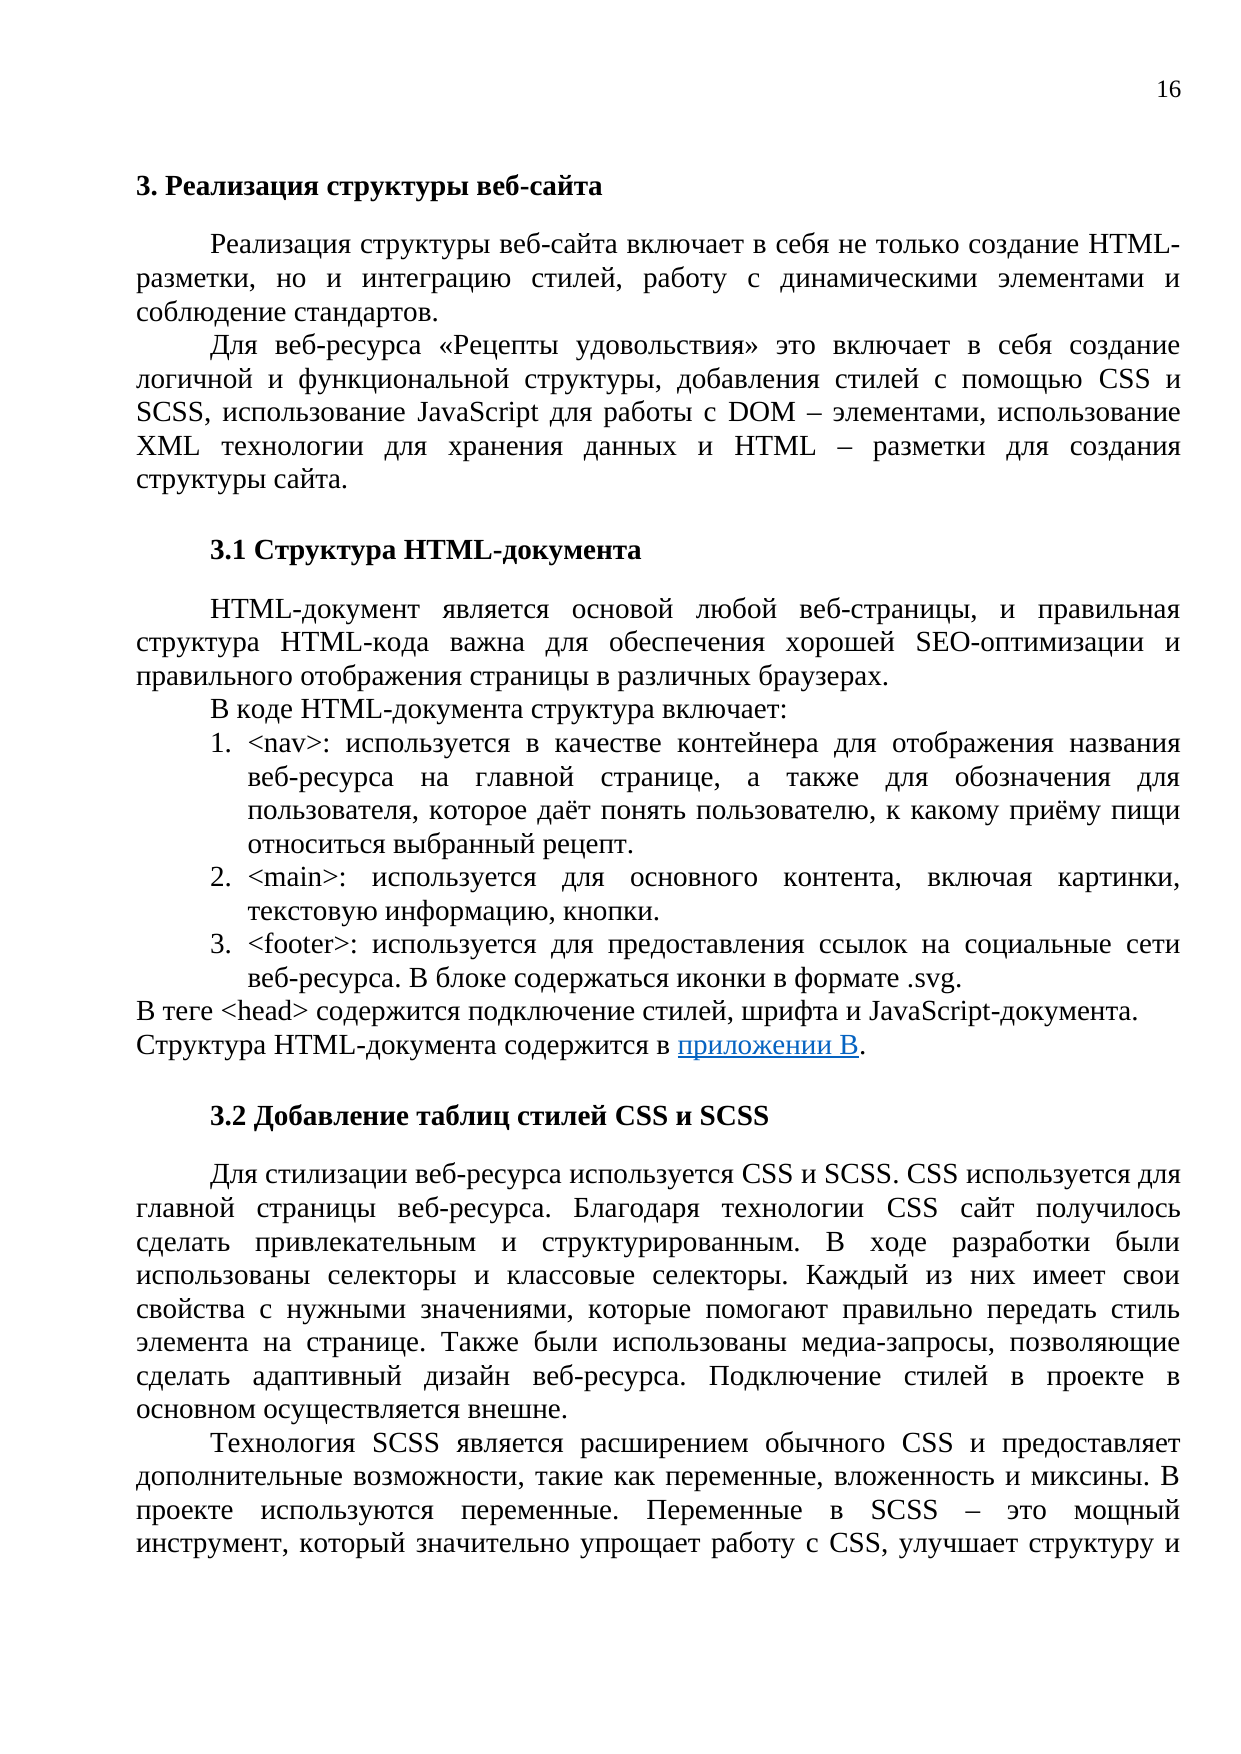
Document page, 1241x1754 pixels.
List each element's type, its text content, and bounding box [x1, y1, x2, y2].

list <main>: используется для основного контента, включая картинки, текстовую информацию, кнопки. [210, 859, 1181, 926]
text В коде HTML-документа структура включает: [136, 692, 1181, 725]
text Для стилизации веб-ресурса используется CSS и SCSS. CSS используется для главной страницы веб-ресурса. Благодаря технологии CSS сайт получилось сделать привлекательным и структурированным. В ходе разработки были использованы селекторы и классовые селекторы. Каждый из них имеет свои свойства с нужными значениями, которые помогают правильно передать стиль элемента на странице. Также были использованы медиа-запросы, позволяющие сделать адаптивный дизайн веб-ресурса. Подключение стилей в проекте в основном осуществляется внешне. [136, 1157, 1181, 1425]
text Структура HTML-документа содержится в приложении В. [136, 1027, 1181, 1061]
list Добавление таблиц стилей CSS и SCSS [210, 1098, 1181, 1132]
text HTML-документ является основой любой веб-страницы, и правильная структура HTML-кода важна для обеспечения хорошей SEO-оптимизации и правильного отображения страницы в различных браузерах. [136, 591, 1181, 692]
list <footer>: используется для предоставления ссылок на социальные сети веб-ресурса. В блоке содержаться иконки в формате .svg. [210, 926, 1181, 993]
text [136, 1425, 1181, 1559]
text Реализация структуры веб-сайта включает в себя не только создание HTML-разметки, но и интеграцию стилей, работу с динамическими элементами и соблюдение стандартов. [136, 227, 1181, 327]
list <nav>: используется в качестве контейнера для отображения названия веб-ресурса на главной странице, а также для обозначения для пользователя, которое даёт понять пользователю, к какому приёму пищи относиться выбранный рецепт. [210, 725, 1181, 859]
text Для веб-ресурса «Рецепты удовольствия» это включает в себя создание логичной и функциональной структуры, добавления стилей с помощью CSS и SCSS, использование JavaScript для работы с DOM – элементами, использование XML технологии для хранения данных и HTML – разметки для создания структуры сайта. [136, 327, 1181, 495]
text В теге <head> содержится подключение стилей, шрифта и JavaScript-документа. [136, 993, 1181, 1027]
text 3. Реализация структуры веб-сайта [136, 168, 1181, 202]
text 3.1 Структура HTML-документа [136, 532, 1181, 566]
